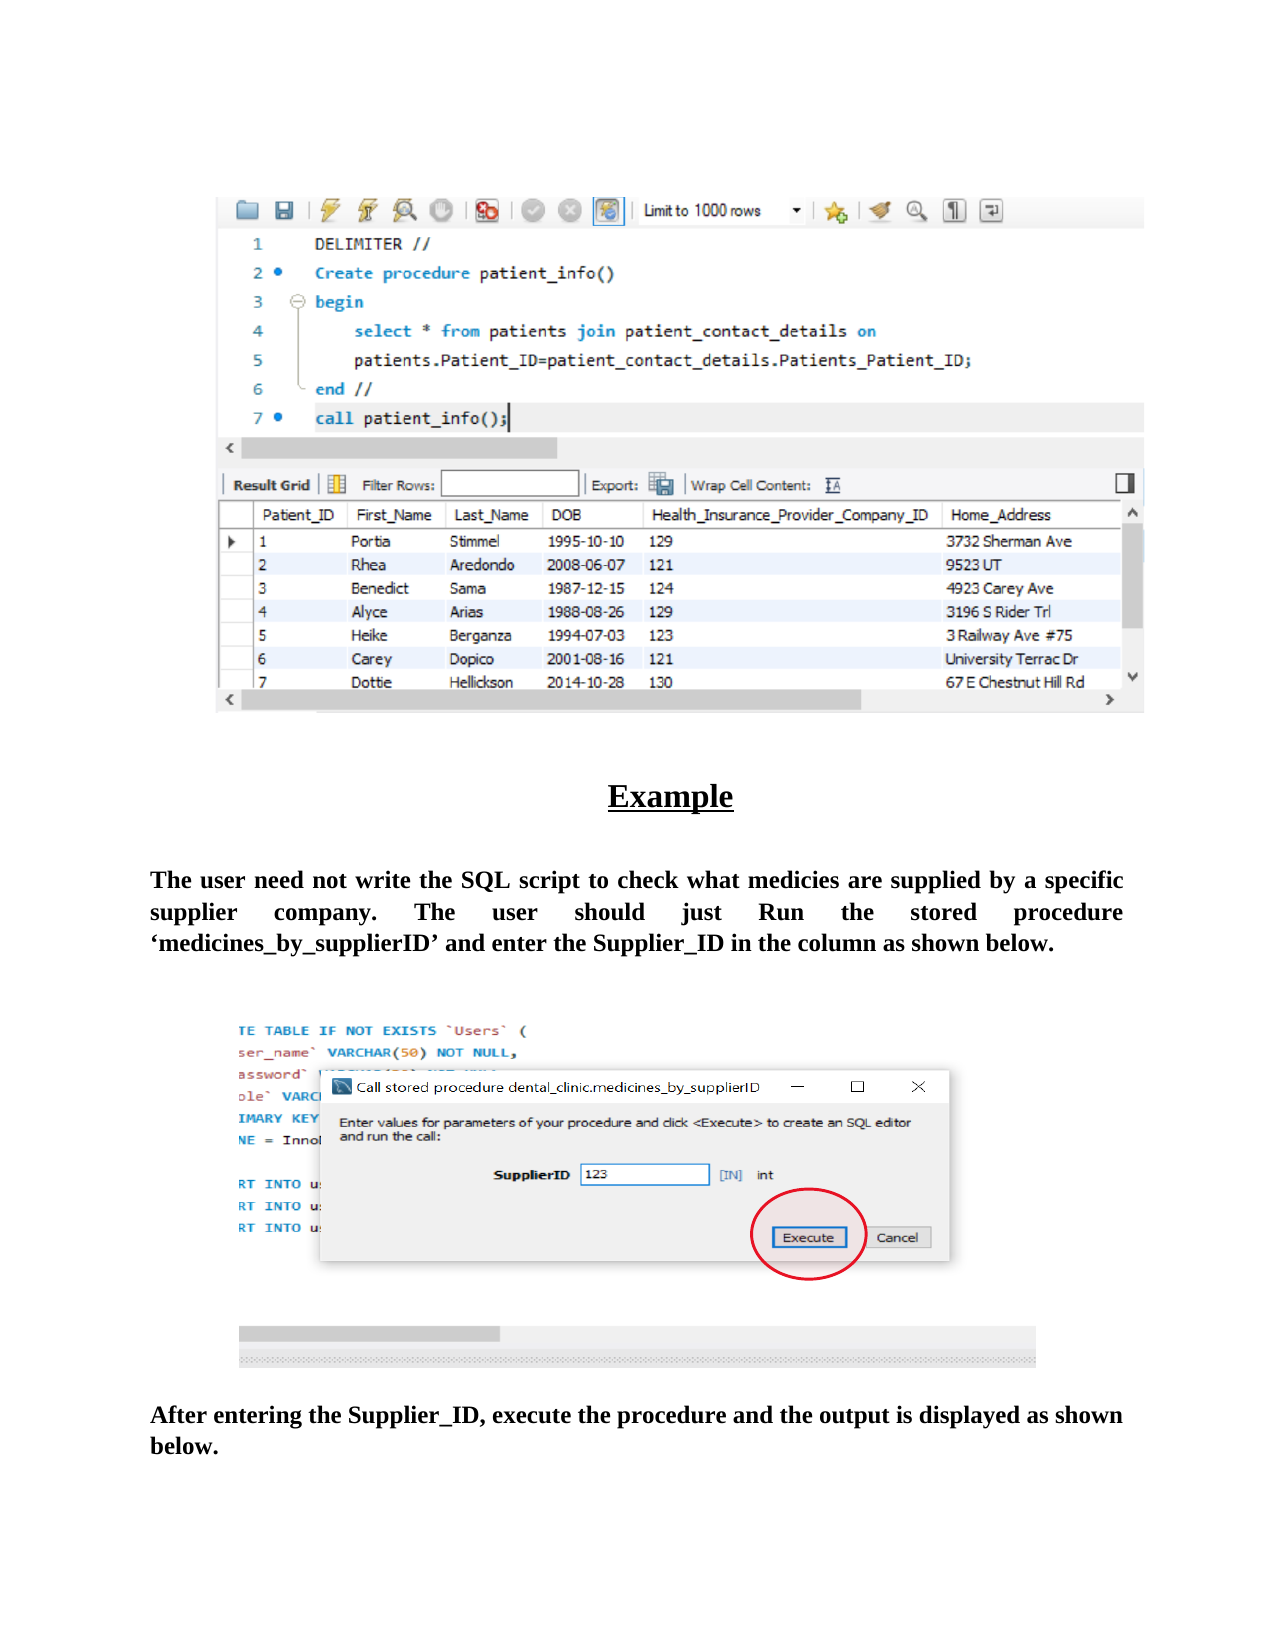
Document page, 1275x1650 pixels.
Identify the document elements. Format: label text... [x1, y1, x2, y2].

picture [215, 197, 1145, 713]
picture [239, 1020, 1036, 1368]
list Example [216, 777, 1125, 815]
text The user need not write the SQL script to check what medicies are supplied by a specific supplier company. The user should just Run the stored procedure ‘medicines_by_supplierID’ and enter the Supplier_ID in the column as shown below. [150, 866, 1125, 956]
text After entering the Supplier_ID, execute the procedure and the output is displayed as shown below. [150, 1400, 1125, 1460]
